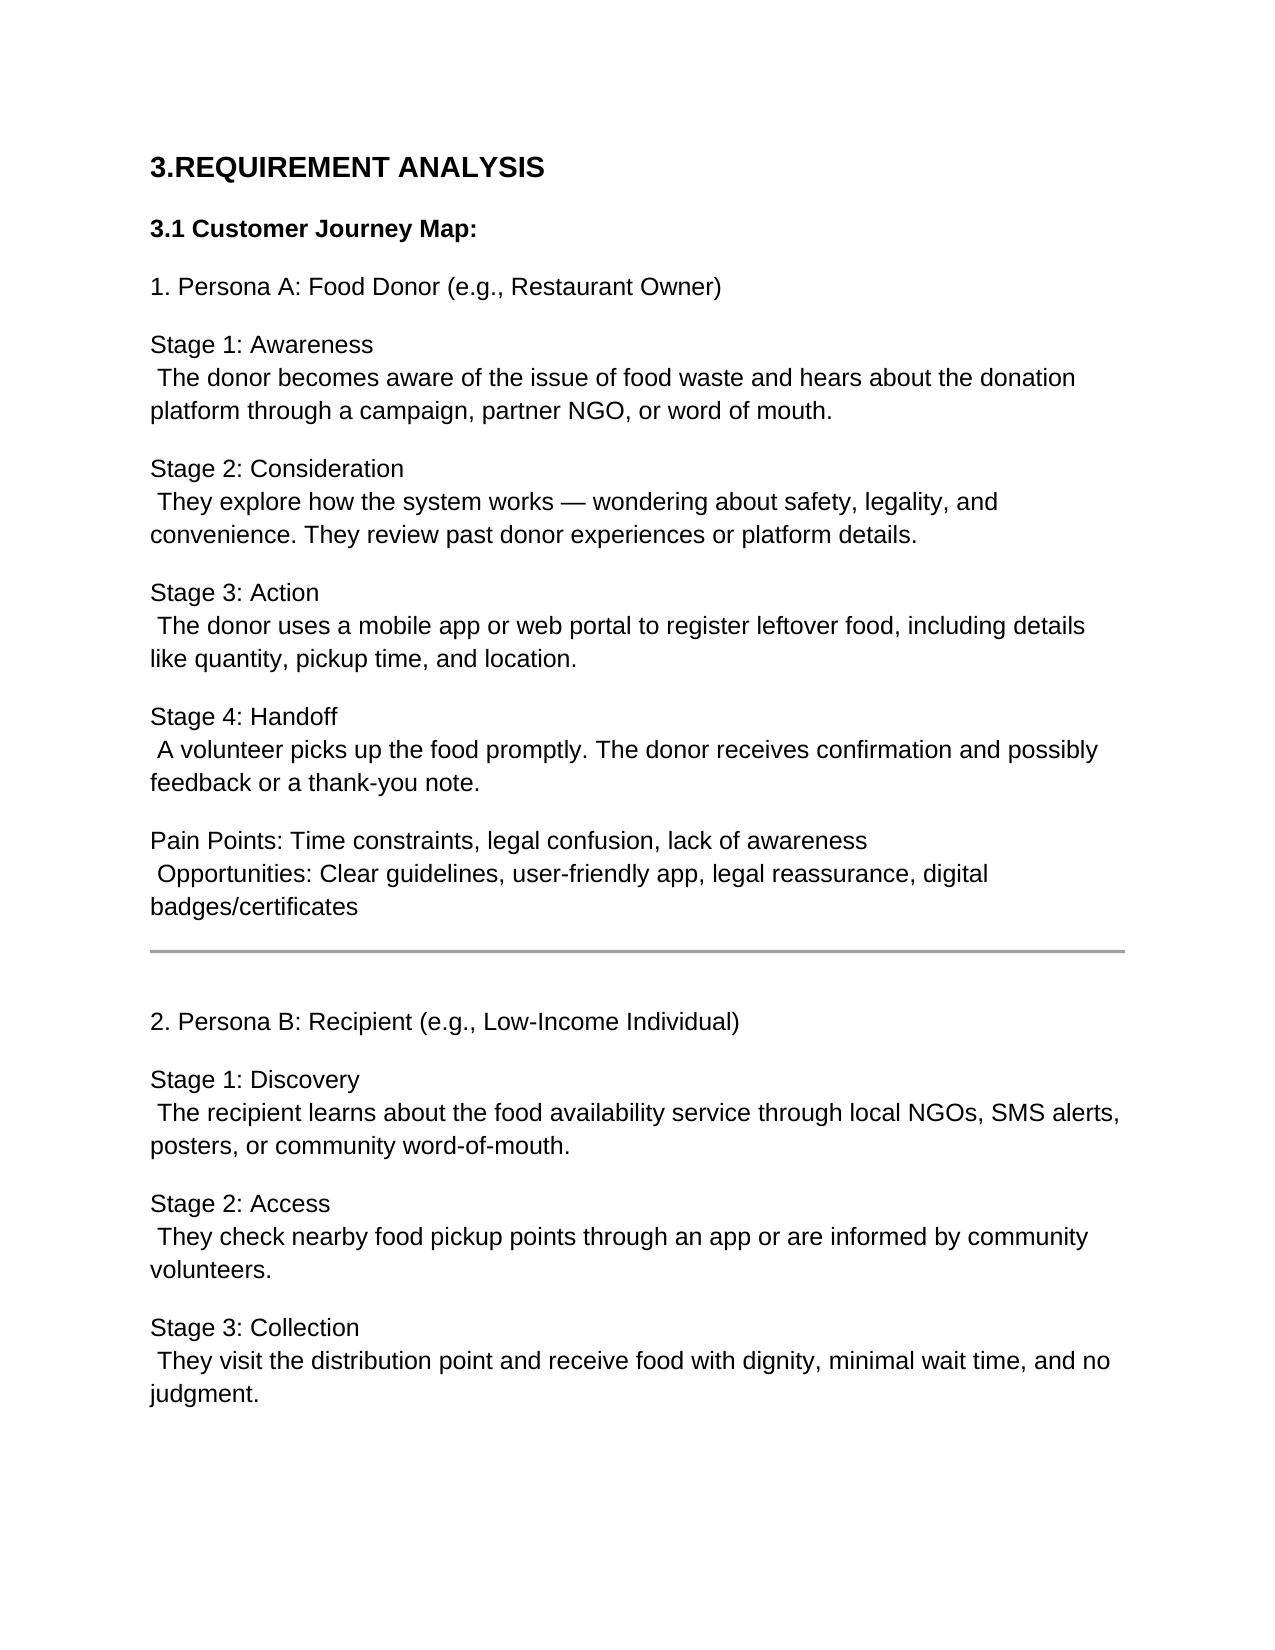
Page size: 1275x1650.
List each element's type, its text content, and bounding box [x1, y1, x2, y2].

text Stage 1: Awareness The donor becomes aware of the issue of food waste and hears about the donation platform through a campaign, partner NGO, or word of mouth. [150, 329, 1125, 424]
subtitle 1. Persona A: Food Donor (e.g., Restaurant Owner) [150, 272, 1125, 300]
text 3.REQUIREMENT ANALYSIS [150, 150, 1125, 183]
subtitle 2. Persona B: Recipient (e.g., Low-Income Individual) [150, 1007, 1125, 1036]
text Stage 3: Collection They visit the distribution point and receive food with dignity, minimal wait time, and no judgment. [150, 1313, 1125, 1408]
text Stage 1: Discovery The recipient learns about the food availability service through local NGOs, SMS alerts, posters, or community word-of-mouth. [150, 1065, 1125, 1160]
text 3.1 Customer Journey Map: [150, 213, 1125, 242]
text Stage 2: Access They check nearby food pickup points through an app or are informed by community volunteers. [150, 1189, 1125, 1284]
text Stage 2: Consideration They explore how the system works — wondering about safety, legality, and convenience. They review past donor experiences or platform details. [150, 454, 1125, 548]
text Stage 3: Action The donor uses a mobile app or web portal to register leftover food, including details like quantity, pickup time, and location. [150, 578, 1125, 672]
text Pain Points: Time constraints, legal confusion, lack of awareness Opportunities: Clear guidelines, user-friendly app, legal reassurance, digital badges/certificates [150, 826, 1125, 921]
text Stage 4: Handoff A volunteer picks up the food promptly. The donor receives confirmation and possibly feedback or a thank-you note. [150, 702, 1125, 797]
